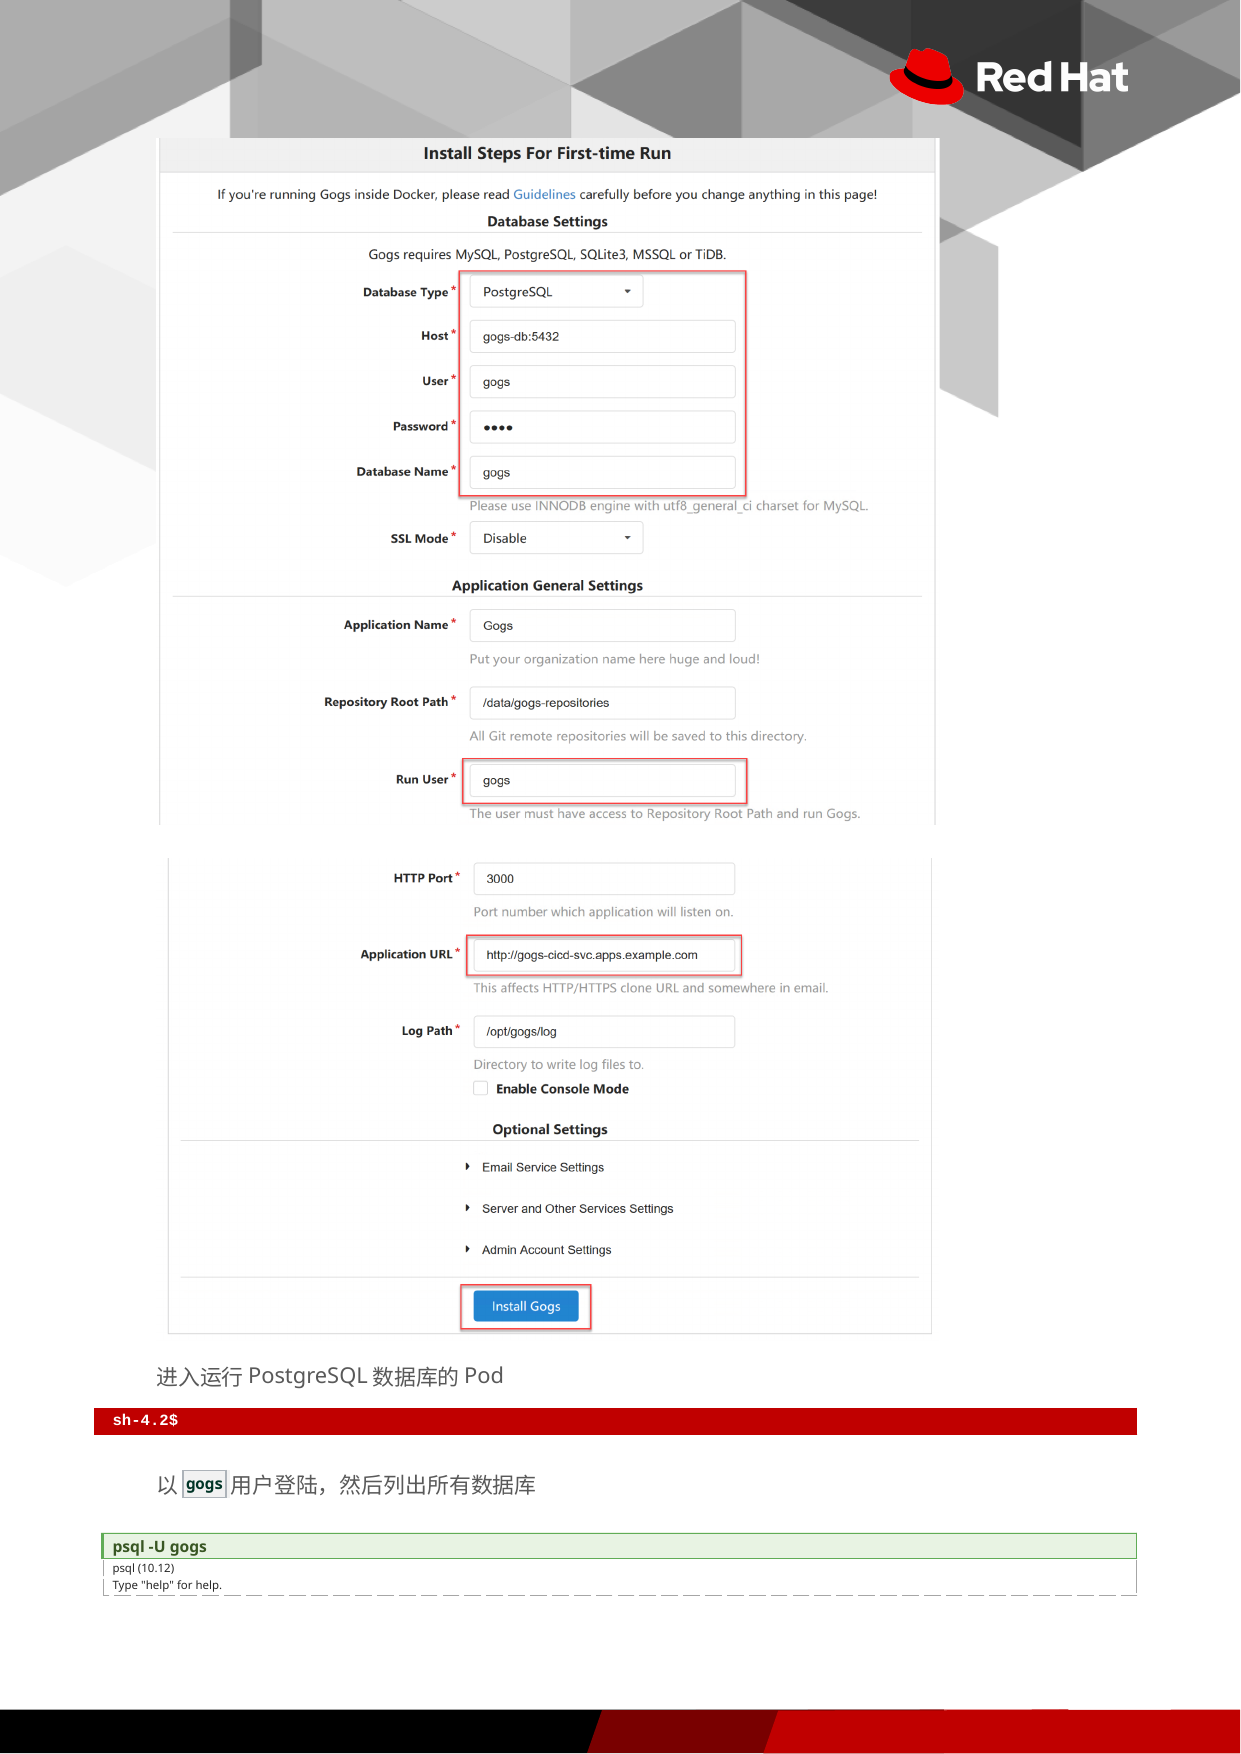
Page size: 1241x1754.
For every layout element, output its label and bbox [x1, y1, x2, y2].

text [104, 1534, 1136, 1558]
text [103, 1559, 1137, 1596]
picture [156, 858, 940, 1341]
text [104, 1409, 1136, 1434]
picture [156, 138, 940, 825]
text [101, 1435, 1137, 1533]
picture [889, 48, 1128, 105]
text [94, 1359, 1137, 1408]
